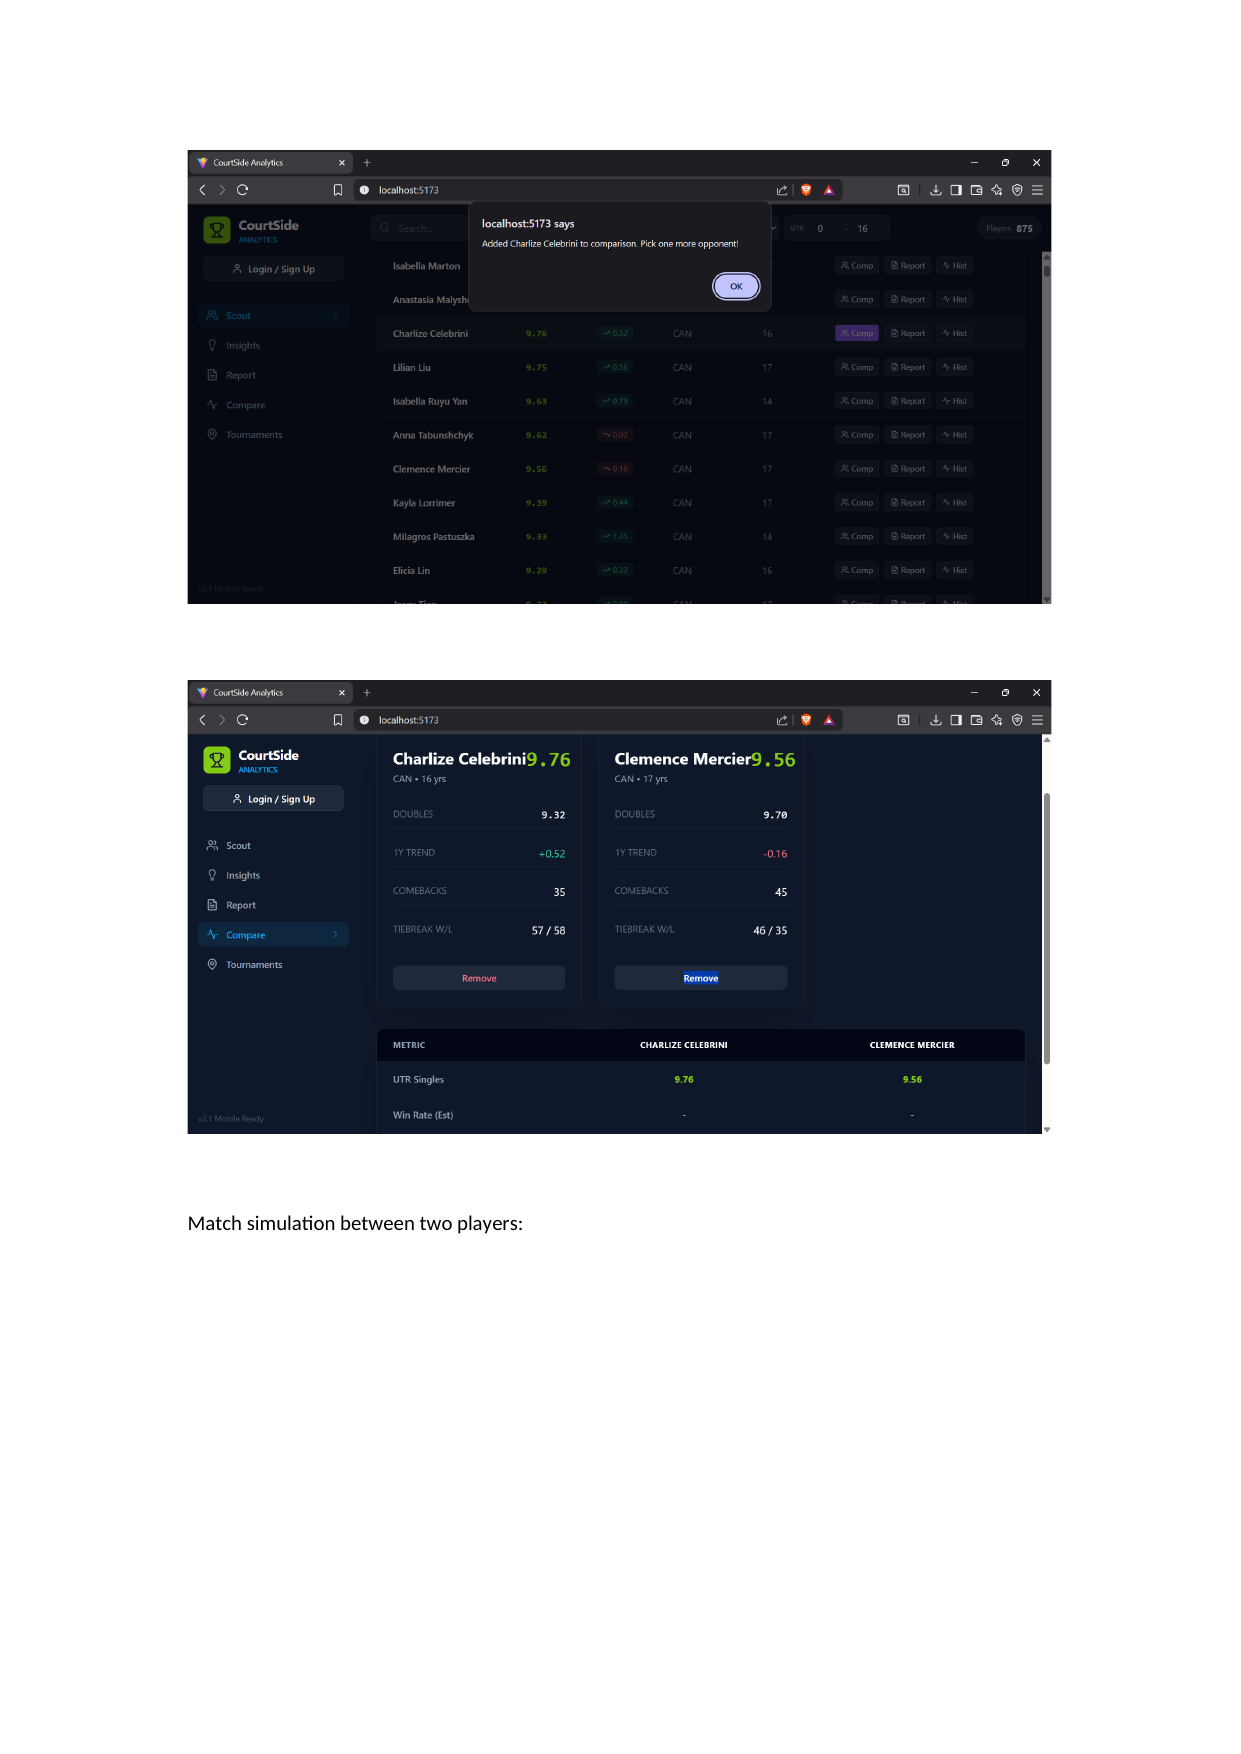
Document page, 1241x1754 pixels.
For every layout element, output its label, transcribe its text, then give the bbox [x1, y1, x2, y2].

text Match simulation between two players: [187, 1210, 1053, 1235]
picture [187, 150, 1052, 604]
picture [187, 680, 1052, 1134]
